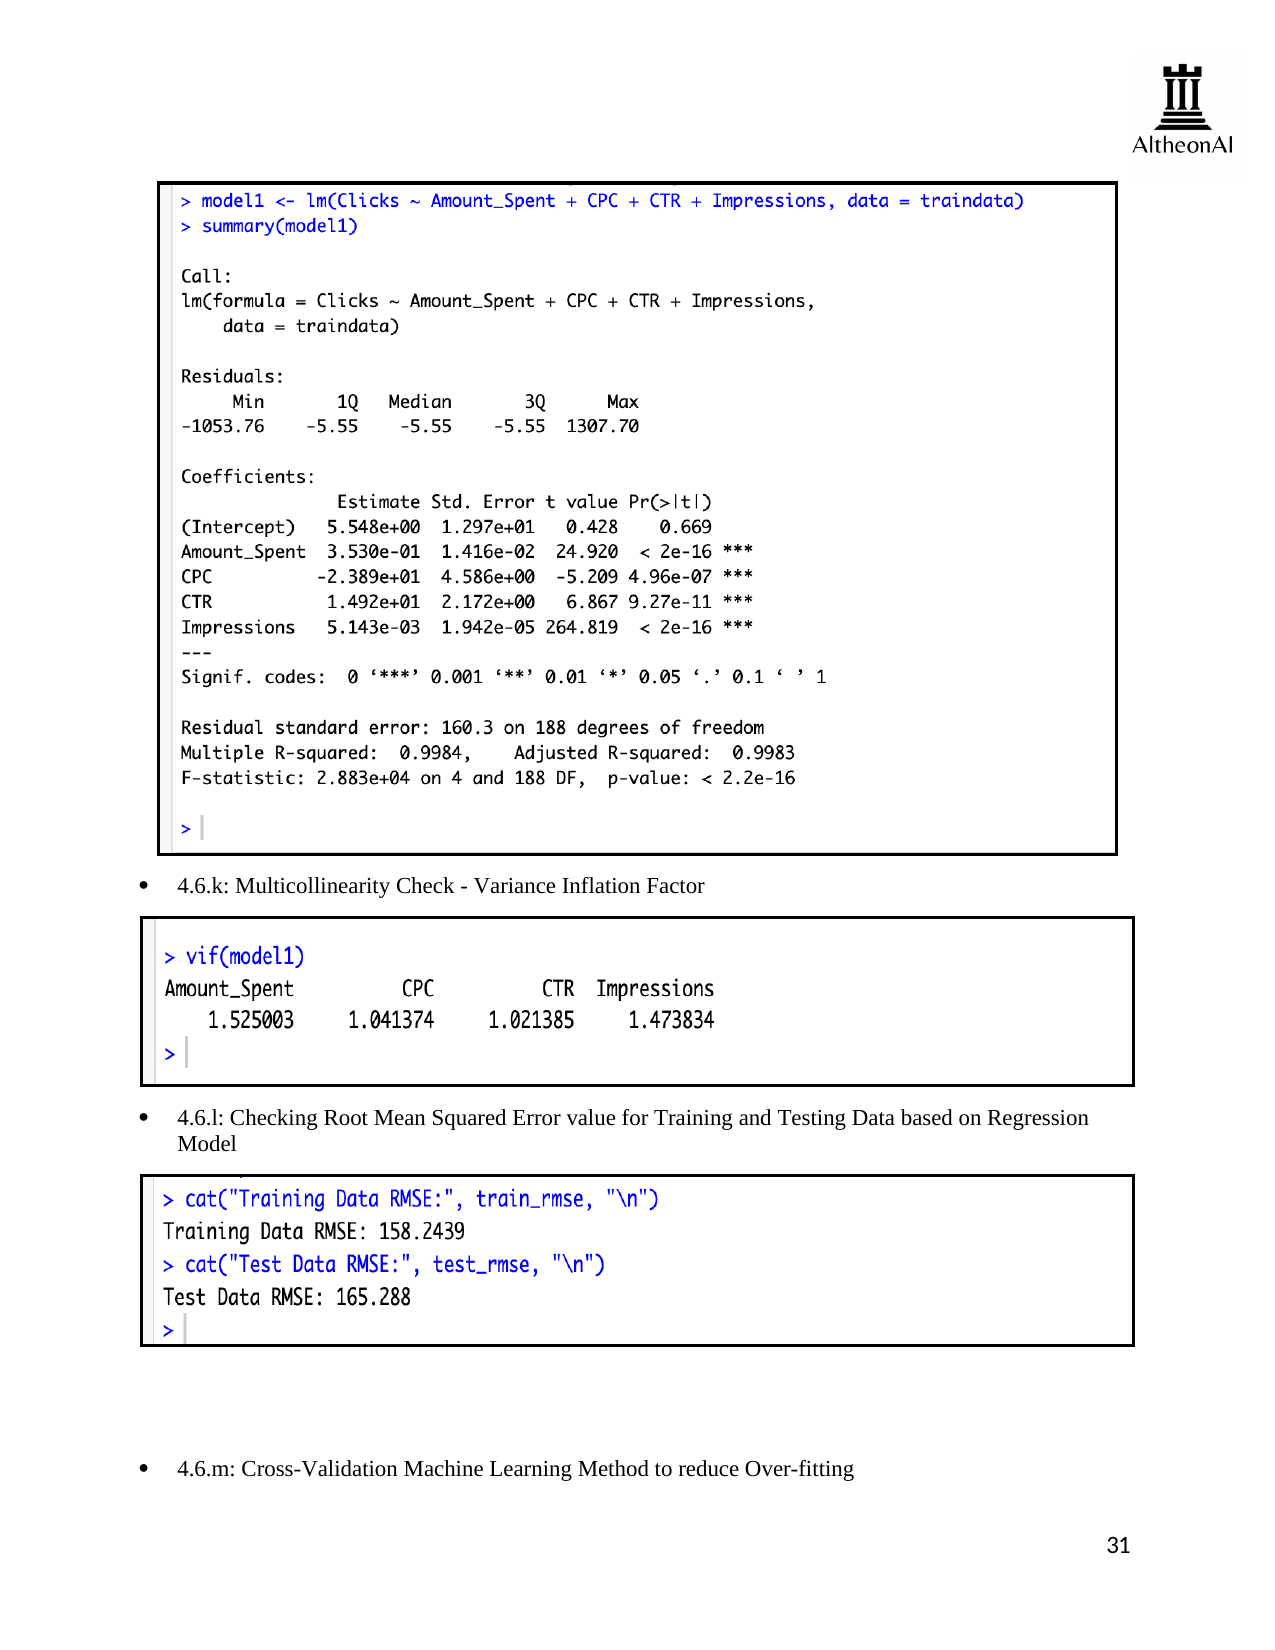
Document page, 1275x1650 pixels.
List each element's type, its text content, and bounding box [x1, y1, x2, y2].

list 4.6.l: Checking Root Mean Squared Error value for Training and Testing Data based on Regression Model [139, 1104, 1135, 1157]
picture [143, 1177, 1132, 1344]
picture [143, 919, 1132, 1084]
list 4.6.k: Multicollinearity Check - Variance Inflation Factor [139, 872, 1135, 899]
picture [160, 185, 1115, 853]
picture [1132, 50, 1247, 182]
list 4.6.m: Cross-Validation Machine Learning Method to reduce Over-fitting [139, 1455, 1135, 1481]
